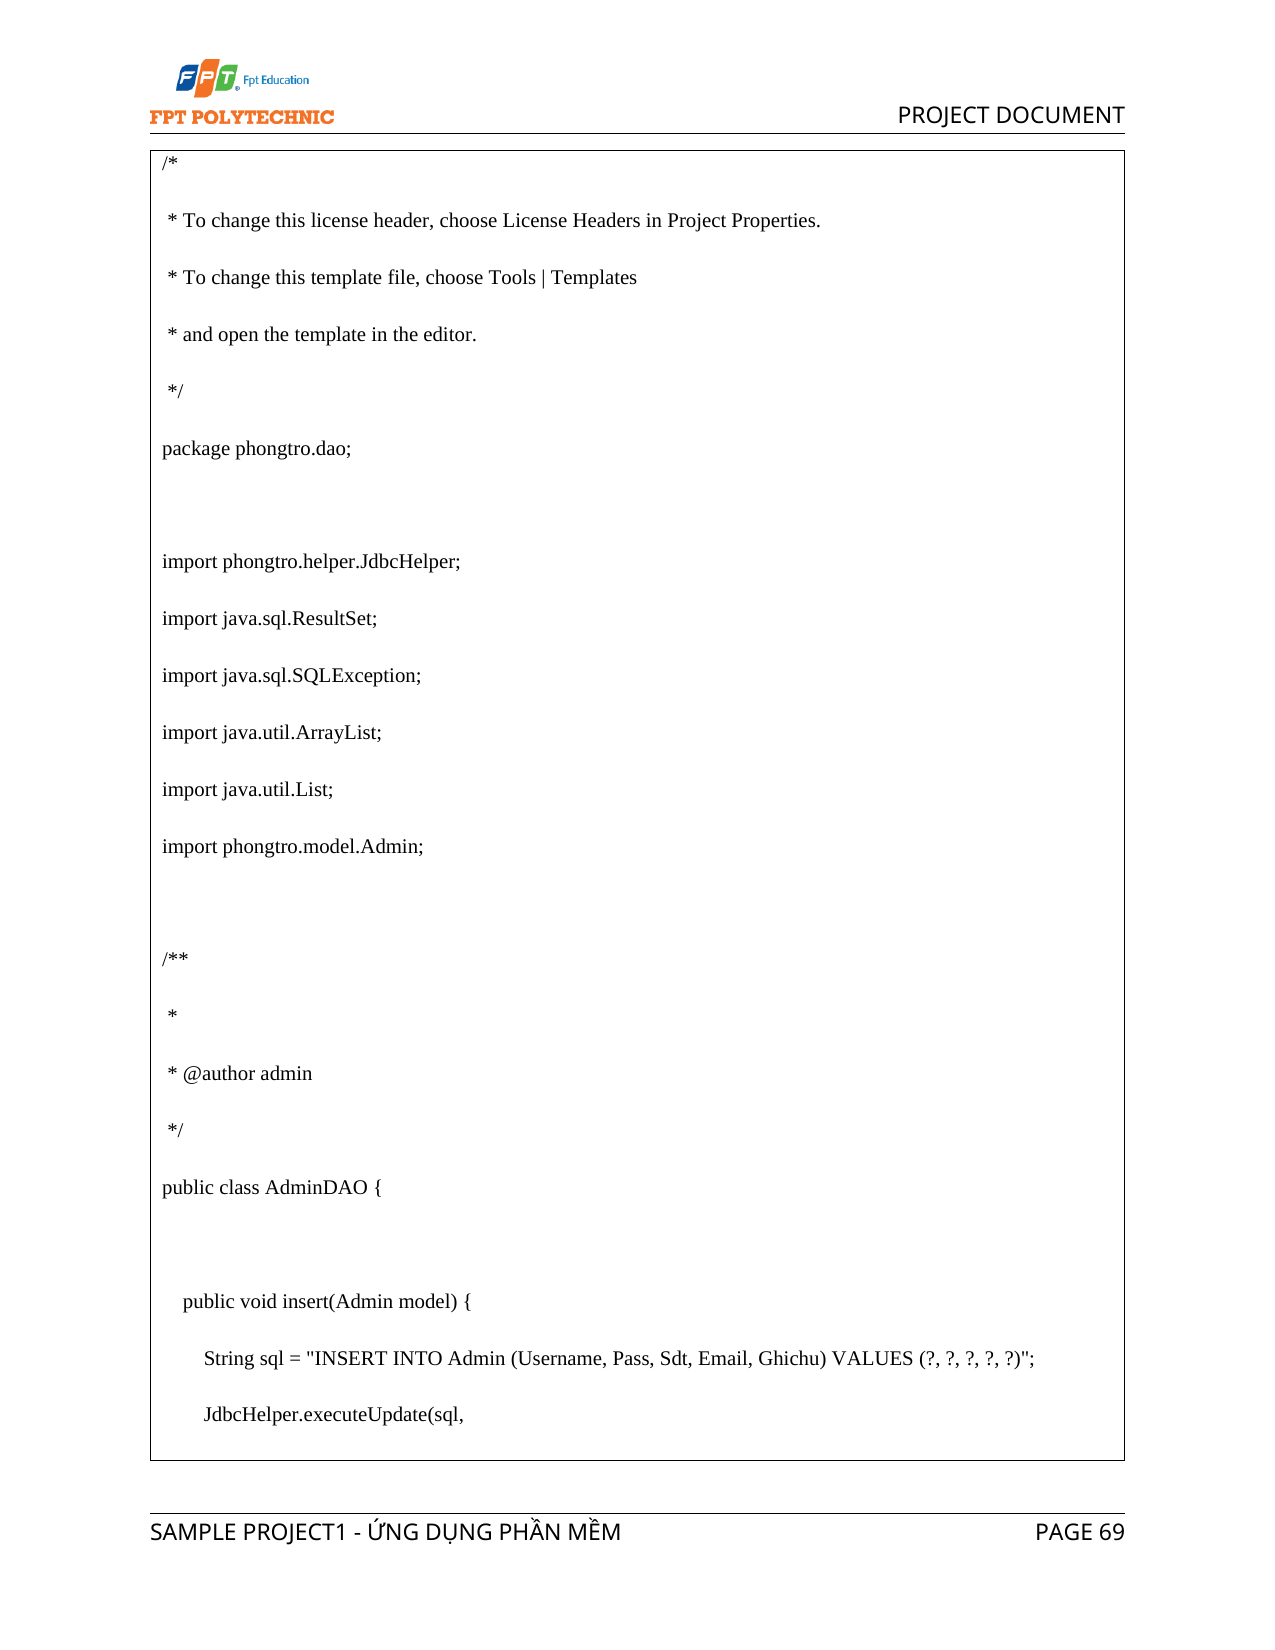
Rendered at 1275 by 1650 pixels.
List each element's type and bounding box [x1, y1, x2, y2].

table_header [151, 151, 1124, 1460]
picture [150, 59, 336, 124]
